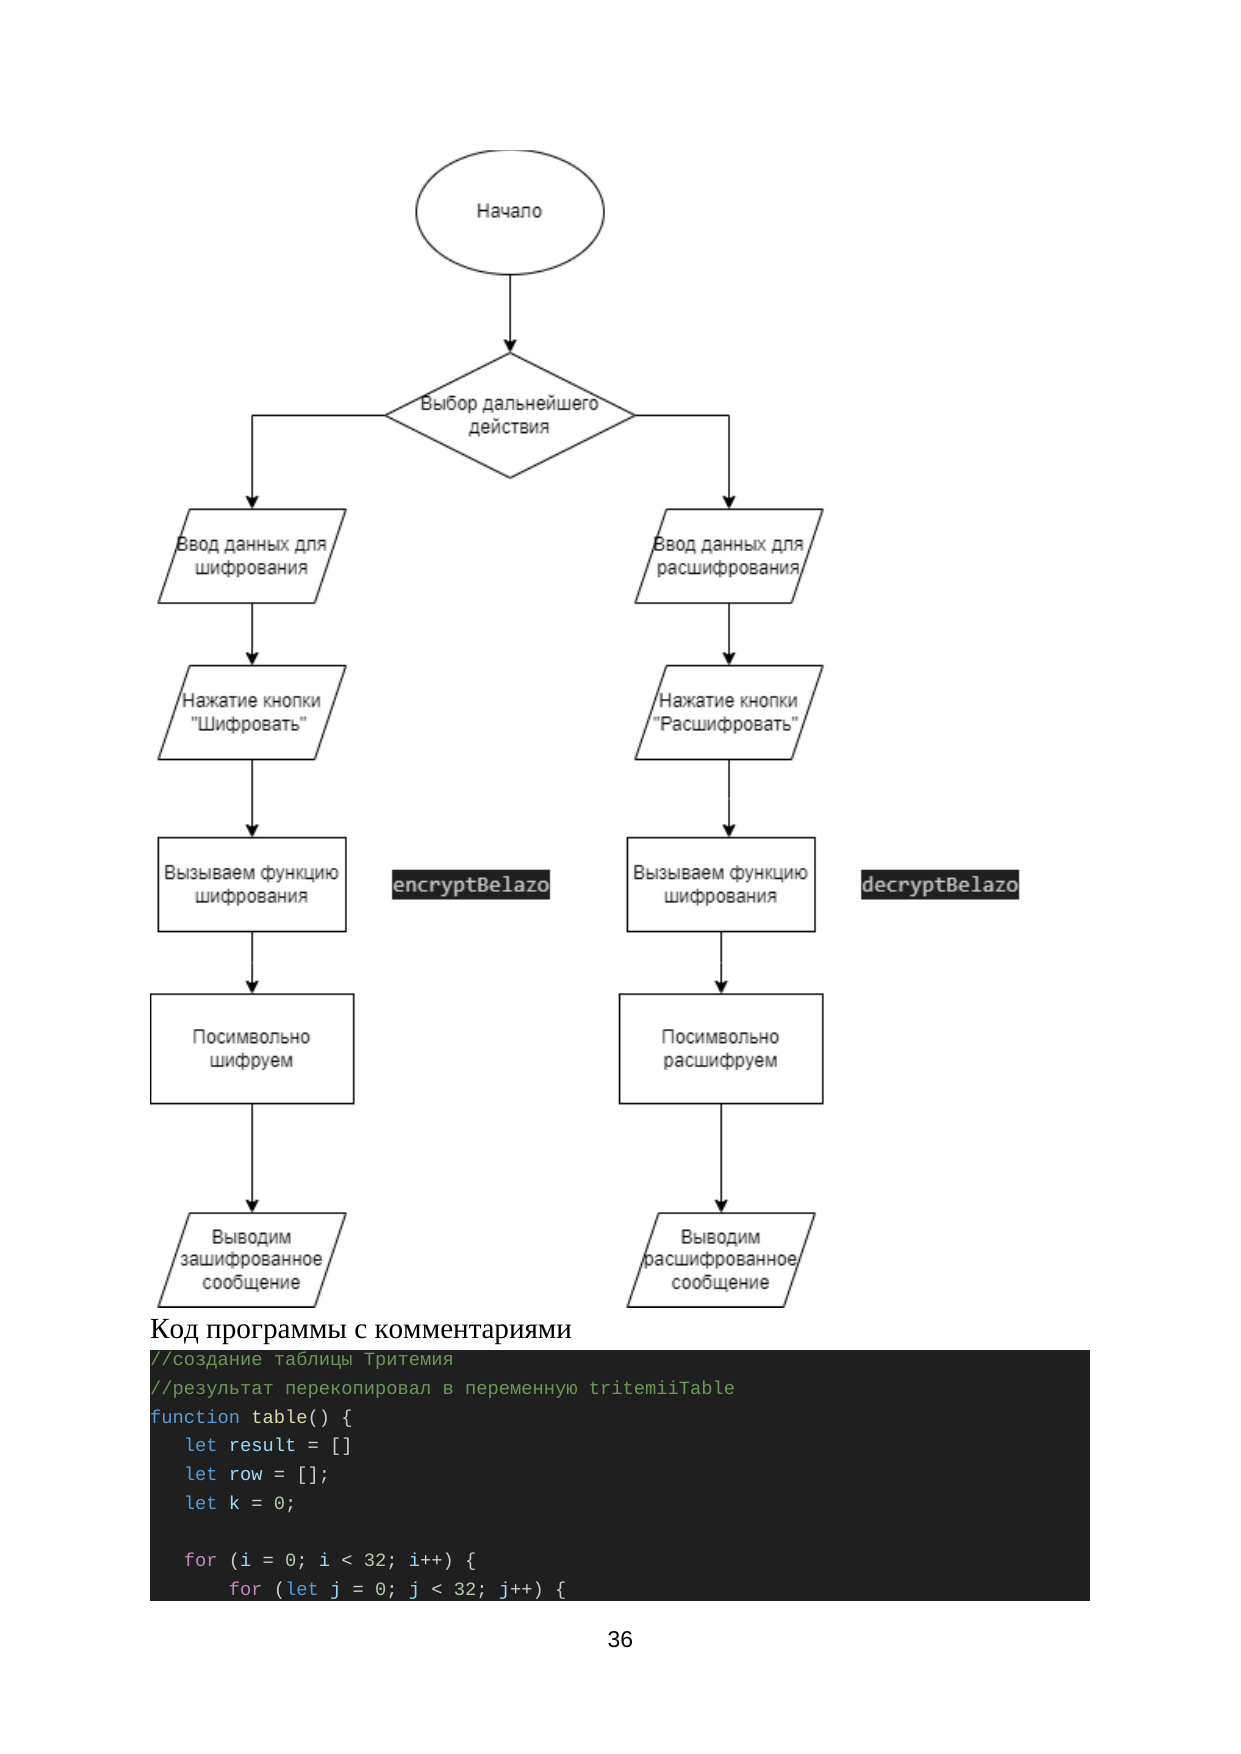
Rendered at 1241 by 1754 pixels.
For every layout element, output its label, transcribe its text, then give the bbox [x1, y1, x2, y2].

text let k = 0; [150, 1493, 1090, 1515]
text //создание таблицы Тритемия [150, 1350, 1090, 1371]
text let result = [] [150, 1436, 1090, 1457]
picture [150, 150, 1035, 1308]
text for (let j = 0; j < 32; j++) { [150, 1579, 1090, 1601]
text function table() { [150, 1407, 1090, 1429]
text let row = []; [150, 1465, 1090, 1486]
text //результат перекопировал в переменную tritemiiTable [150, 1379, 1090, 1400]
text Код программы с комментариями [150, 1312, 1090, 1345]
text for (i = 0; i < 32; i++) { [150, 1551, 1090, 1572]
